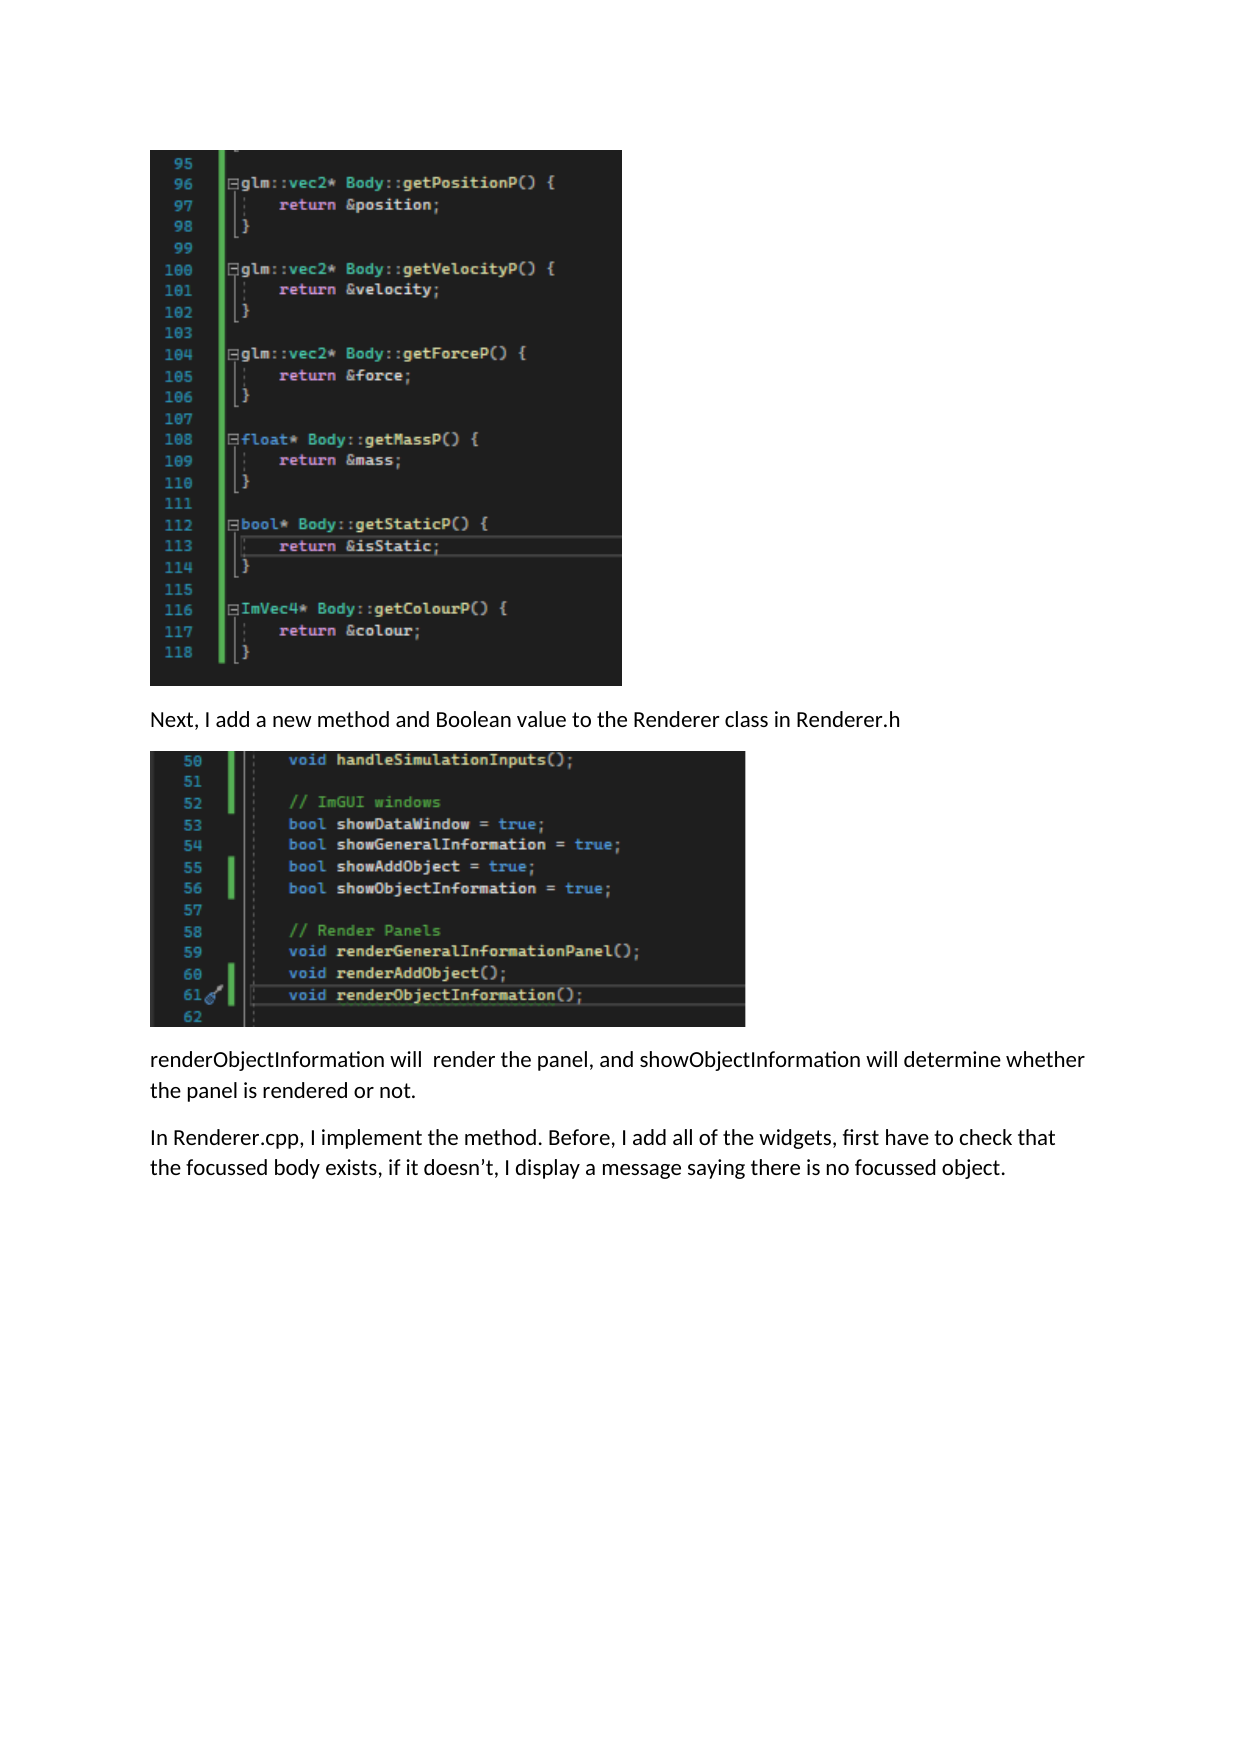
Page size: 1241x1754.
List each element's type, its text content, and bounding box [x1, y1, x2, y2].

text In Renderer.cpp, I implement the method. Before, I add all of the widgets, first have to check that the focussed body exists, if it doesn’t, I display a message saying there is no focussed object. [150, 1123, 1090, 1181]
text renderObjectInformation will render the panel, and showObjectInformation will determine whether the panel is rendered or not. [150, 1046, 1090, 1104]
picture [150, 751, 746, 1027]
text Next, I add a new method and Boolean value to the Renderer class in Renderer.h [150, 705, 1090, 733]
picture [150, 150, 622, 686]
